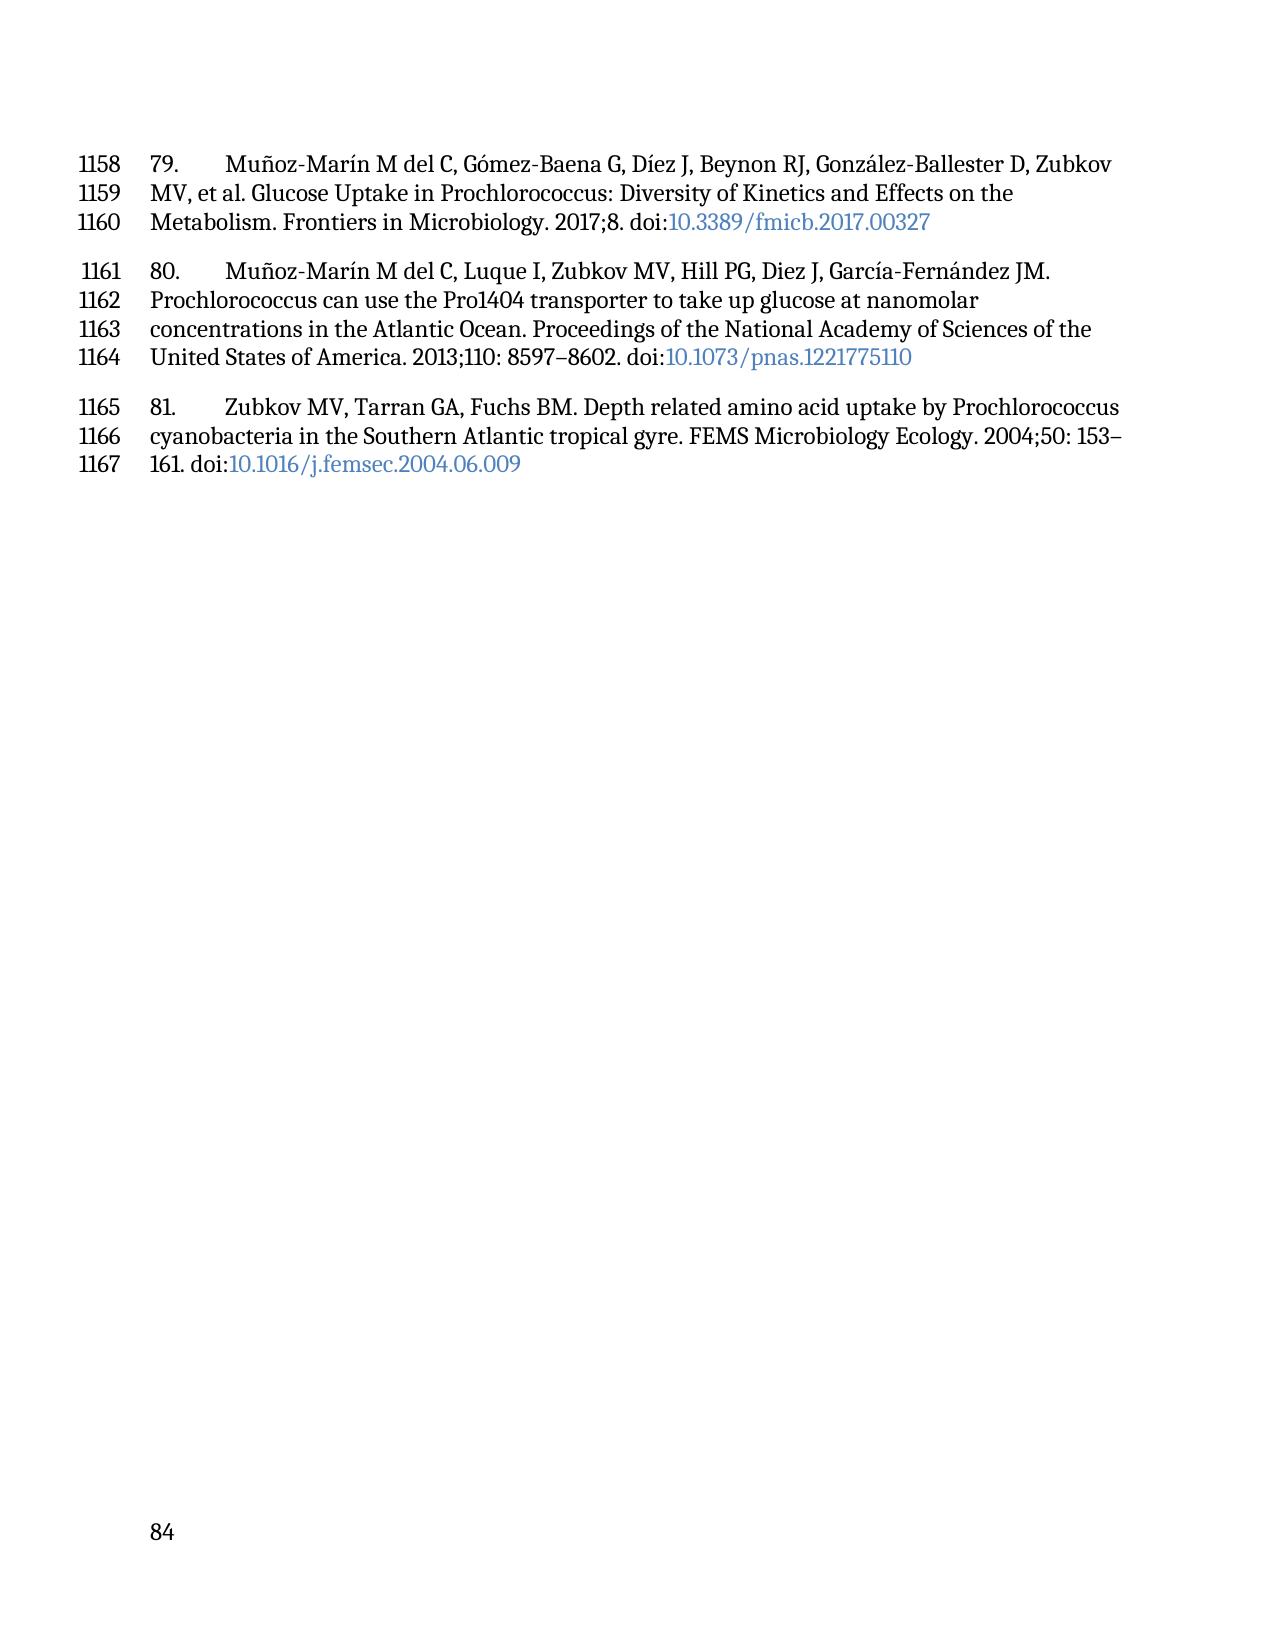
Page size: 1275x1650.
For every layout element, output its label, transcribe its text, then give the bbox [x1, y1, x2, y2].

text 79. Muñoz-Marín M del C, Gómez-Baena G, Díez J, Beynon RJ, González-Ballester D, Zubkov MV, et al. Glucose Uptake in Prochlorococcus: Diversity of Kinetics and Effects on the Metabolism. Frontiers in Microbiology. 2017;8. doi:10.3389/fmicb.2017.00327 [150, 150, 1125, 236]
text 80. Muñoz-Marín M del C, Luque I, Zubkov MV, Hill PG, Diez J, García-Fernández JM. Prochlorococcus can use the Pro1404 transporter to take up glucose at nanomolar concentrations in the Atlantic Ocean. Proceedings of the National Academy of Sciences of the United States of America. 2013;110: 8597–8602. doi:10.1073/pnas.1221775110 [150, 257, 1125, 372]
text 81. Zubkov MV, Tarran GA, Fuchs BM. Depth related amino acid uptake by Prochlorococcus cyanobacteria in the Southern Atlantic tropical gyre. FEMS Microbiology Ecology. 2004;50: 153–161. doi:10.1016/j.femsec.2004.06.009 [150, 393, 1125, 479]
